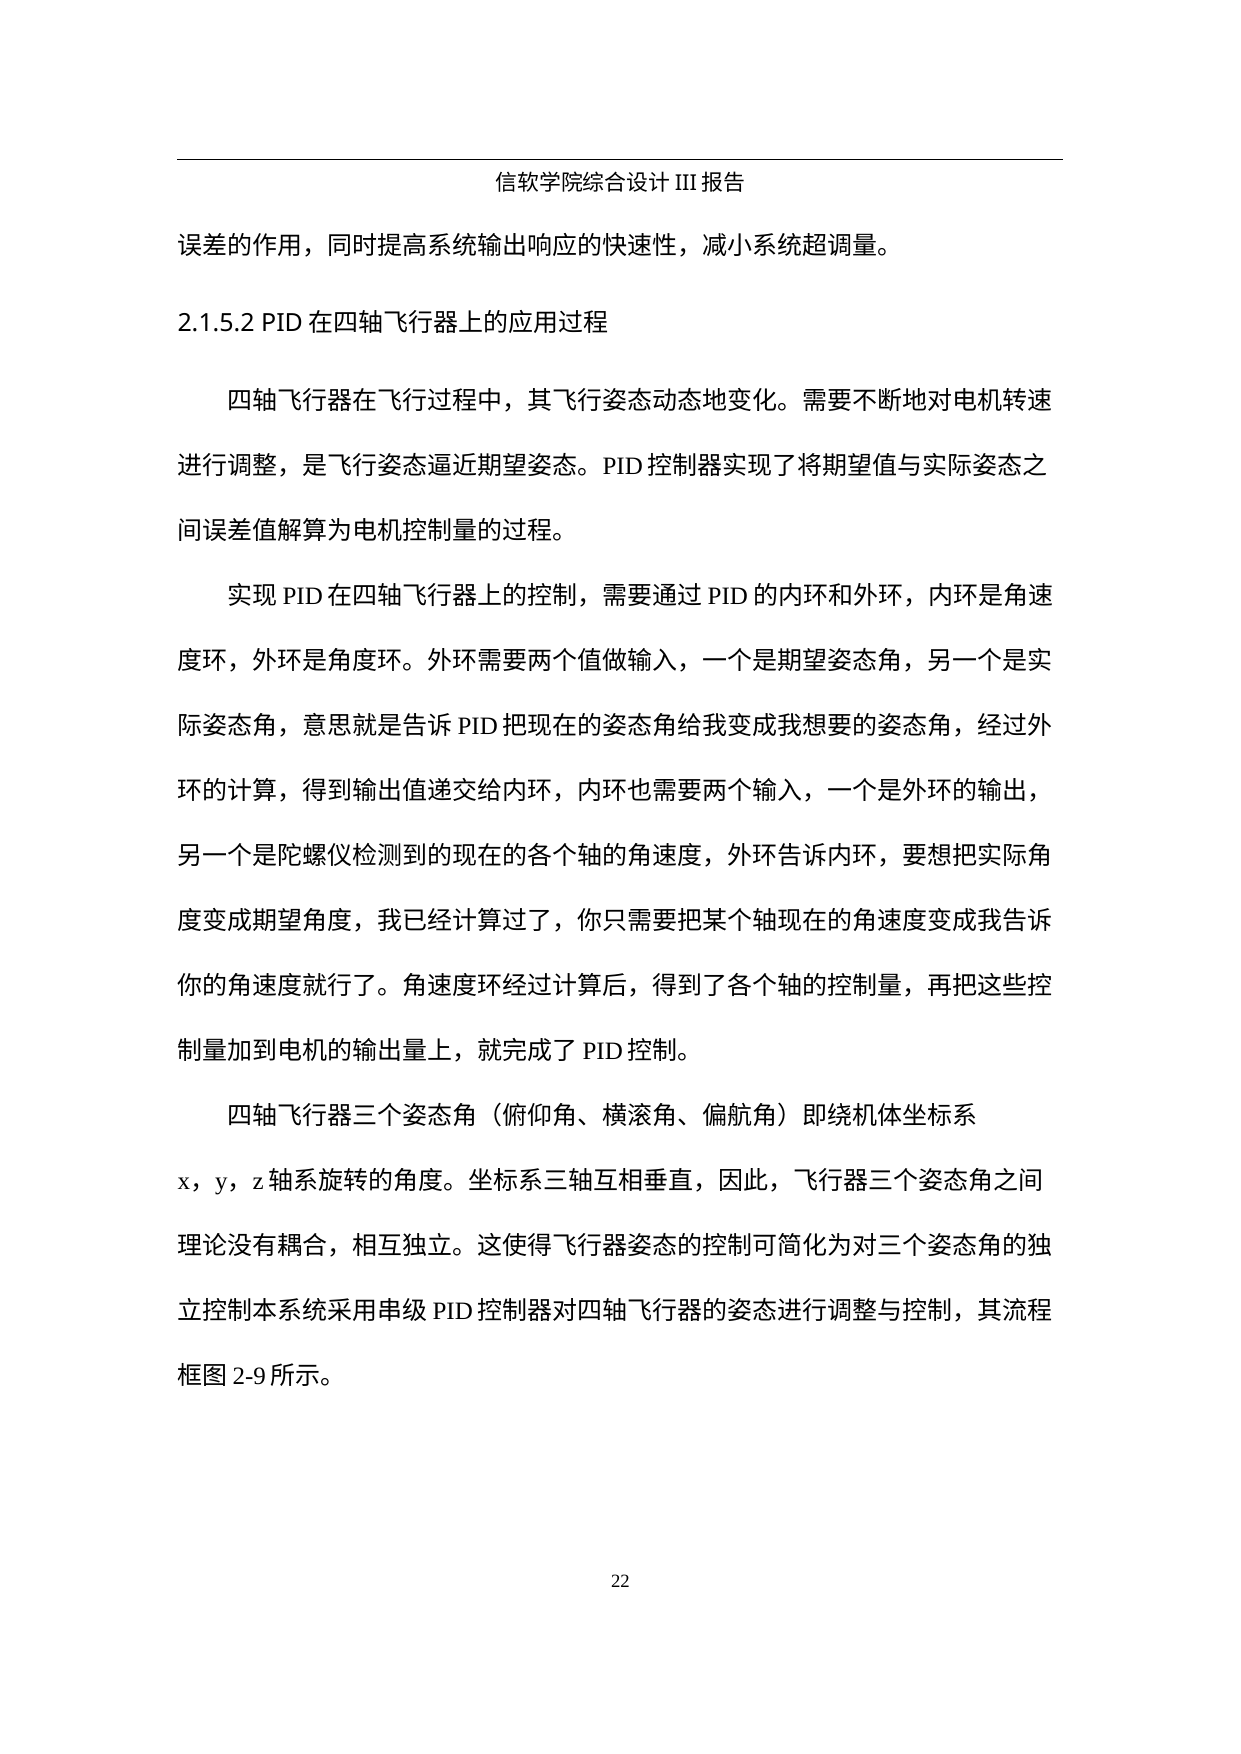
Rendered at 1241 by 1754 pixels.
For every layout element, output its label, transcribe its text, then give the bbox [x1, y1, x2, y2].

text 四轴飞行器在飞行过程中，其飞行姿态动态地变化。需要不断地对电机转速进行调整，是飞行姿态逼近期望姿态。PID控制器实现了将期望值与实际姿态之间误差值解算为电机控制量的过程。 [177, 366, 1063, 561]
text 四轴飞行器三个姿态角（俯仰角、横滚角、偏航角）即绕机体坐标系x，y，z轴系旋转的角度。坐标系三轴互相垂直，因此，飞行器三个姿态角之间理论没有耦合，相互独立。这使得飞行器姿态的控制可简化为对三个姿态角的独立控制本系统采用串级PID控制器对四轴飞行器的姿态进行调整与控制，其流程框图2-9所示。 [177, 1081, 1063, 1406]
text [177, 211, 1063, 276]
text 实现PID在四轴飞行器上的控制，需要通过PID的内环和外环，内环是角速度环，外环是角度环。外环需要两个值做输入，一个是期望姿态角，另一个是实际姿态角，意思就是告诉PID把现在的姿态角给我变成我想要的姿态角，经过外环的计算，得到输出值递交给内环，内环也需要两个输入，一个是外环的输出，另一个是陀螺仪检测到的现在的各个轴的角速度，外环告诉内环，要想把实际角度变成期望角度，我已经计算过了，你只需要把某个轴现在的角速度变成我告诉你的角速度就行了。角速度环经过计算后，得到了各个轴的控制量，再把这些控制量加到电机的输出量上，就完成了PID控制。 [177, 561, 1063, 1081]
text 2.1.5.2 PID在四轴飞行器上的应用过程 [177, 288, 1063, 353]
